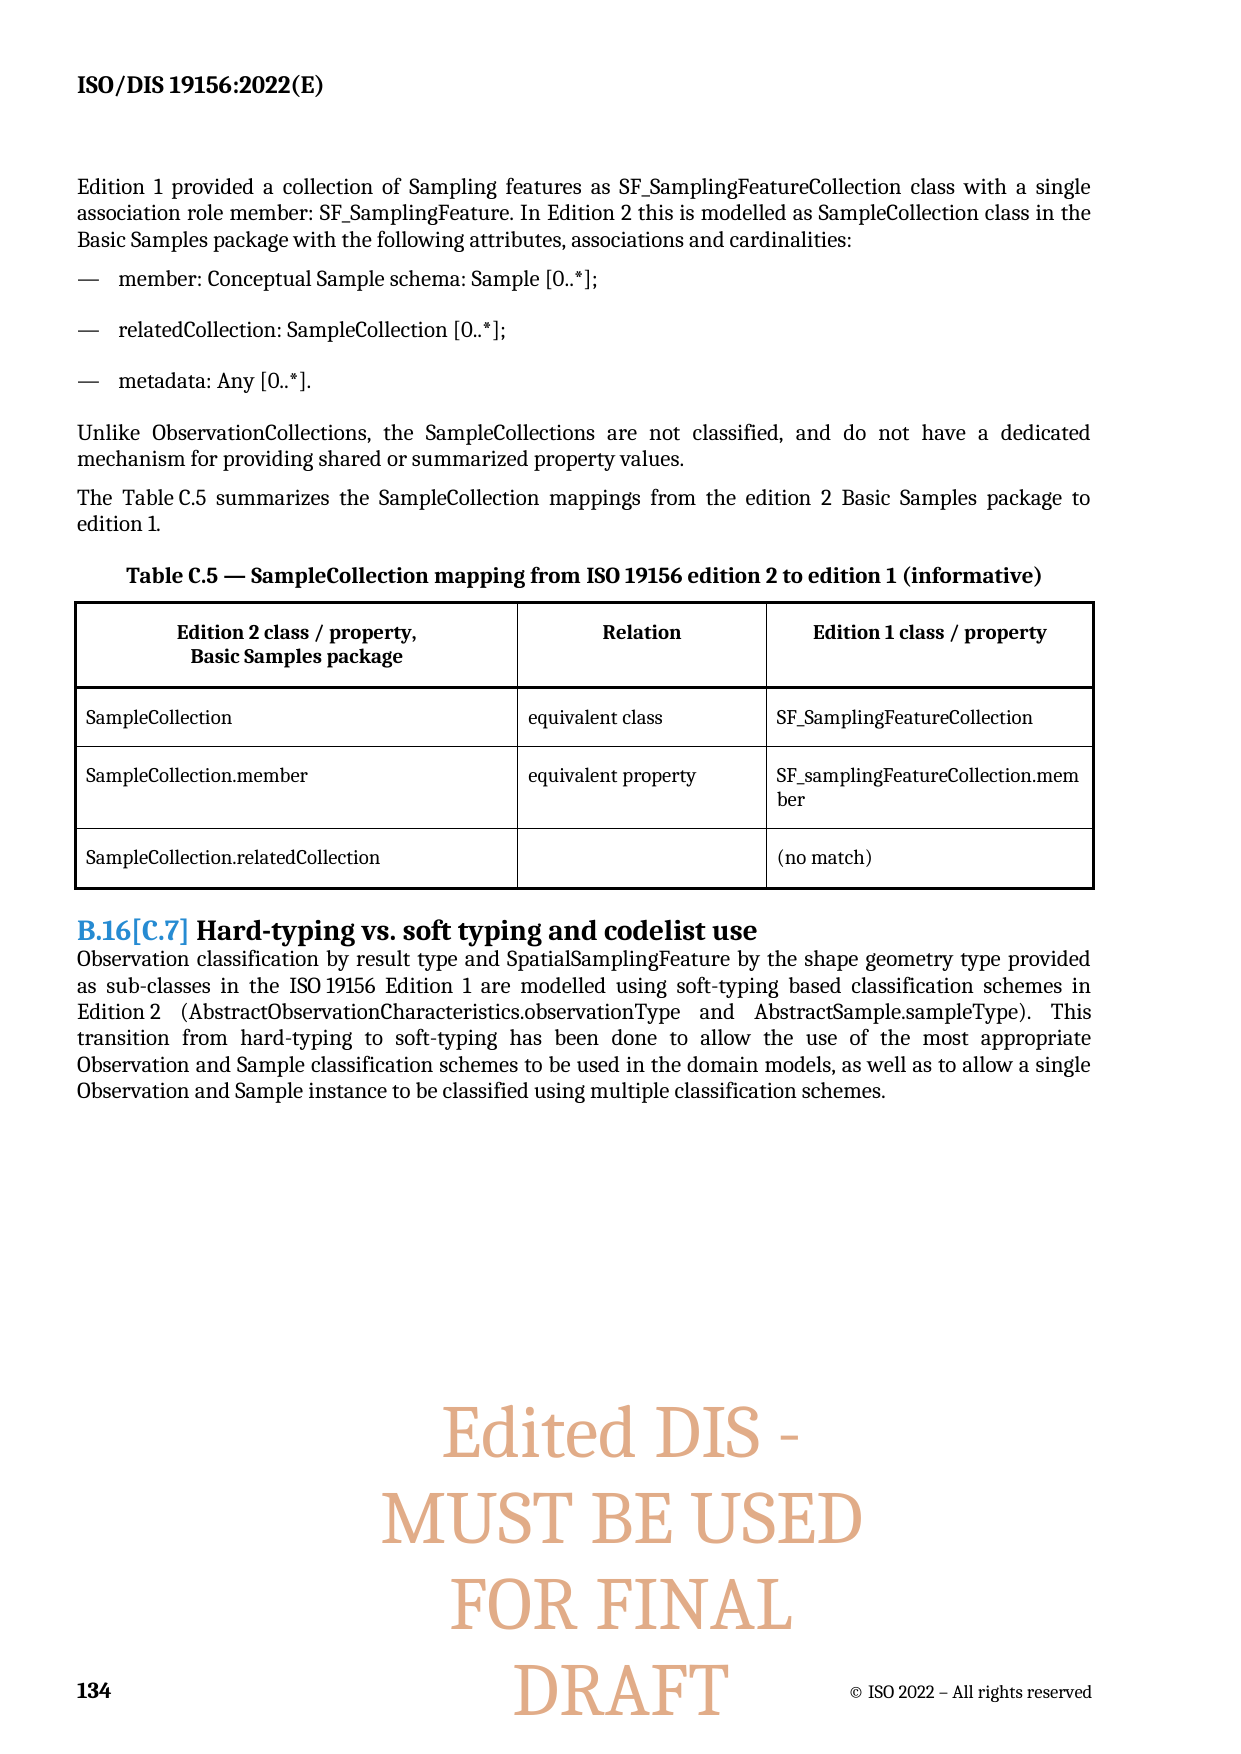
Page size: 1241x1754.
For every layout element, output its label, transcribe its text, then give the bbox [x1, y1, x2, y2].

text Unlike ObservationCollections, the SampleCollections are not classified, and do not have a dedicated mechanism for providing shared or summarized property values. [77, 419, 1092, 472]
list — relatedCollection: SampleCollection [0..*]; [77, 317, 1092, 343]
list — metadata: Any [0..*]. [77, 368, 1092, 394]
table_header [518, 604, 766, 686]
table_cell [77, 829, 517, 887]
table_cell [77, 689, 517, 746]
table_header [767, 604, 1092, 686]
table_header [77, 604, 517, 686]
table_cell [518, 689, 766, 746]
title Table C.5 — SampleCollection mapping from ISO 19156 edition 2 to edition 1 (informative) [77, 562, 1092, 589]
text Hard-typing vs. soft typing and codelist use [77, 918, 1092, 946]
list — member: Conceptual Sample schema: Sample [0..*]; [77, 265, 1092, 292]
text The Table C.5 summarizes the SampleCollection mappings from the edition 2 Basic Samples package to edition 1. [77, 485, 1092, 537]
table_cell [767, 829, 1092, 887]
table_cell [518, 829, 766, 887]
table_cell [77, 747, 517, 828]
text Edition 1 provided a collection of Sampling features as SF_SamplingFeatureCollection class with a single association role member: SF_SamplingFeature. In Edition 2 this is modelled as SampleCollection class in the Basic Samples package with the following attributes, associations and cardinalities: [77, 174, 1092, 253]
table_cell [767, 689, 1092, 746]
text Observation classification by result type and SpatialSamplingFeature by the shape geometry type provided as sub-classes in the ISO 19156 Edition 1 are modelled using soft-typing based classification schemes in Edition 2 (AbstractObservationCharacteristics.observationType and AbstractSample.sampleType). This transition from hard-typing to soft-typing has been done to allow the use of the most appropriate Observation and Sample classification schemes to be used in the domain models, as well as to allow a single Observation and Sample instance to be classified using multiple classification schemes. [77, 946, 1092, 1104]
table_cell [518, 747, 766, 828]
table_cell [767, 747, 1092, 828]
